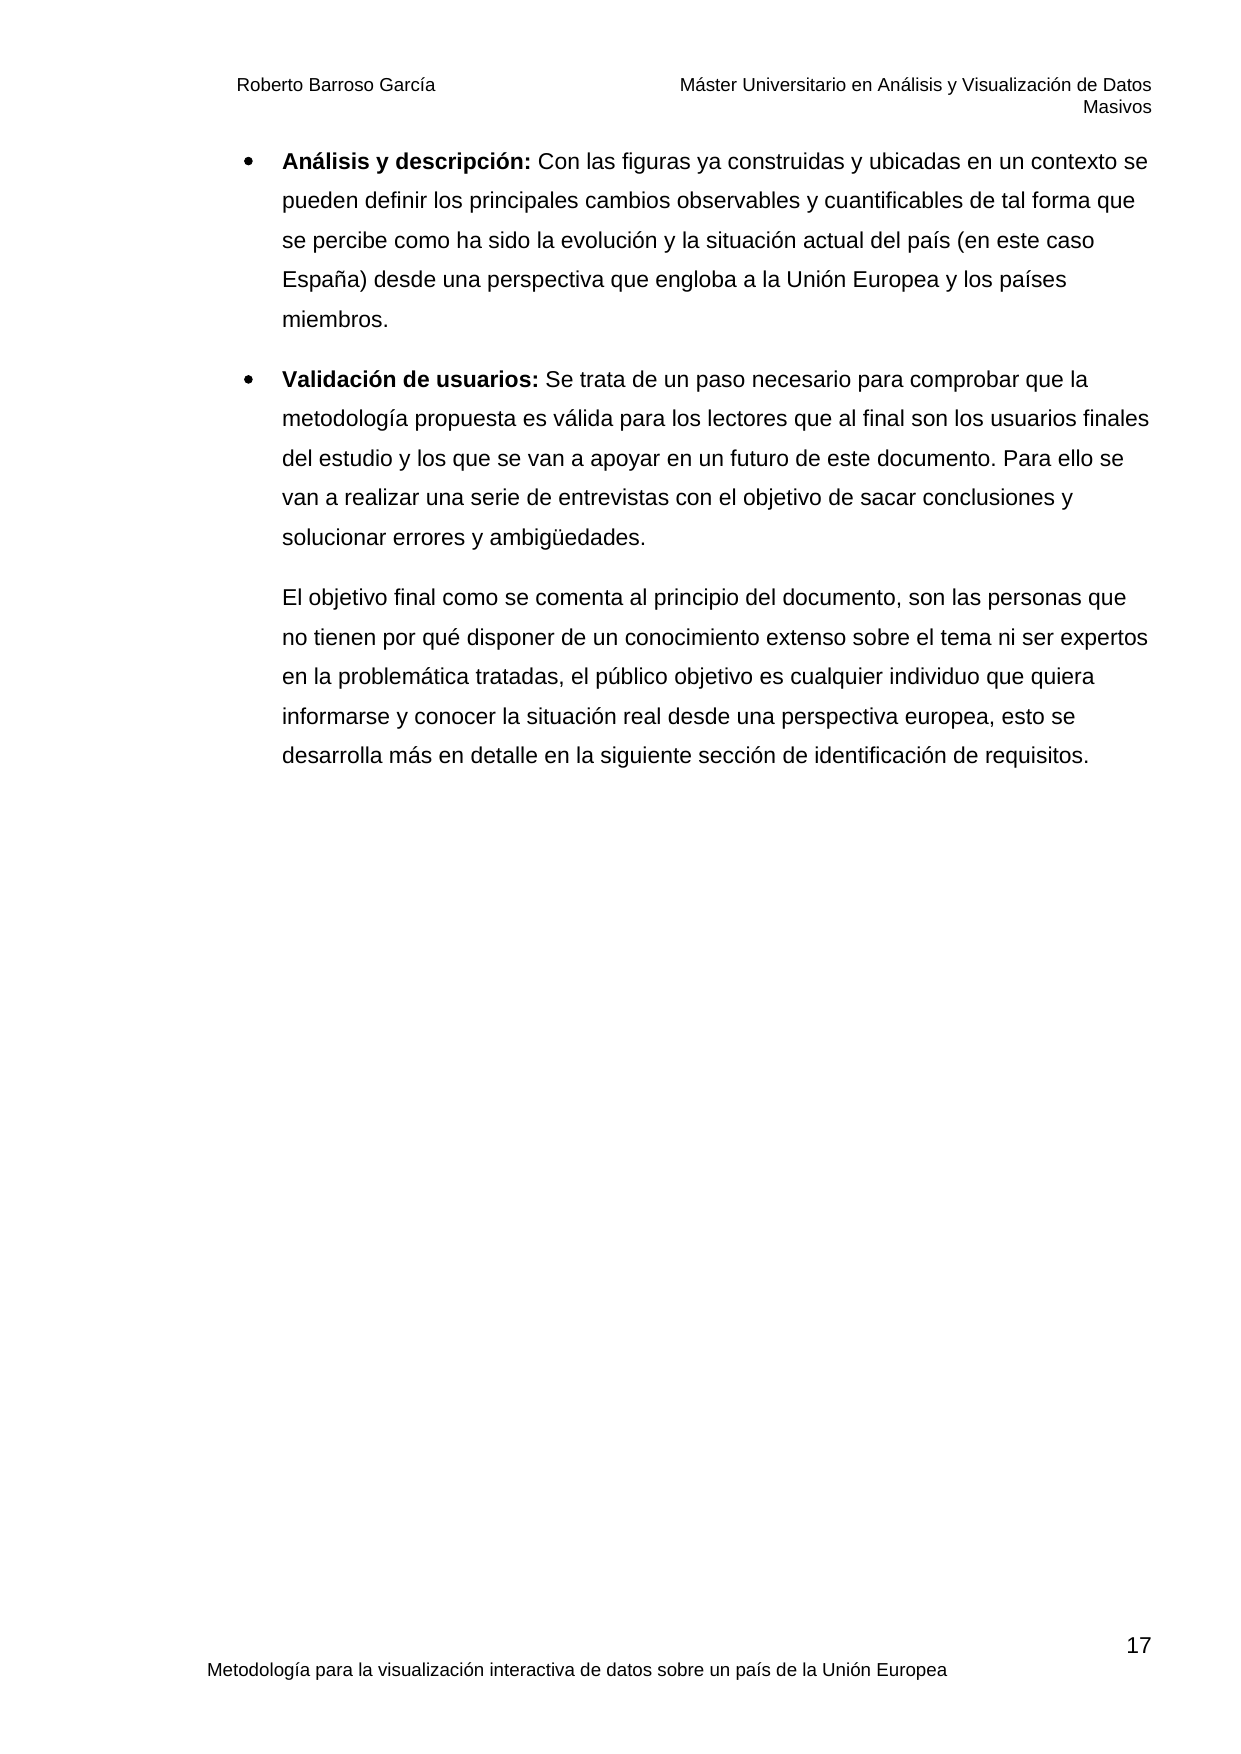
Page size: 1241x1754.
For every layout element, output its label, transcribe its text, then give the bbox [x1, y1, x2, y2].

list Análisis y descripción: Con las figuras ya construidas y ubicadas en un contexto se pueden definir los principales cambios observables y cuantificables de tal forma que se percibe como ha sido la evolución y la situación actual del país (en este caso España) desde una perspectiva que engloba a la Unión Europea y los países miembros. [244, 148, 1152, 332]
list Validación de usuarios: Se trata de un paso necesario para comprobar que la metodología propuesta es válida para los lectores que al final son los usuarios finales del estudio y los que se van a apoyar en un futuro de este documento. Para ello se van a realizar una serie de entrevistas con el objetivo de sacar conclusiones y solucionar errores y ambigüedades. [244, 366, 1152, 550]
list El objetivo final como se comenta al principio del documento, son las personas que no tienen por qué disponer de un conocimiento extenso sobre el tema ni ser expertos en la problemática tratadas, el público objetivo es cualquier individuo que quiera informarse y conocer la situación real desde una perspectiva europea, esto se desarrolla más en detalle en la siguiente sección de identificación de requisitos. [282, 584, 1152, 768]
